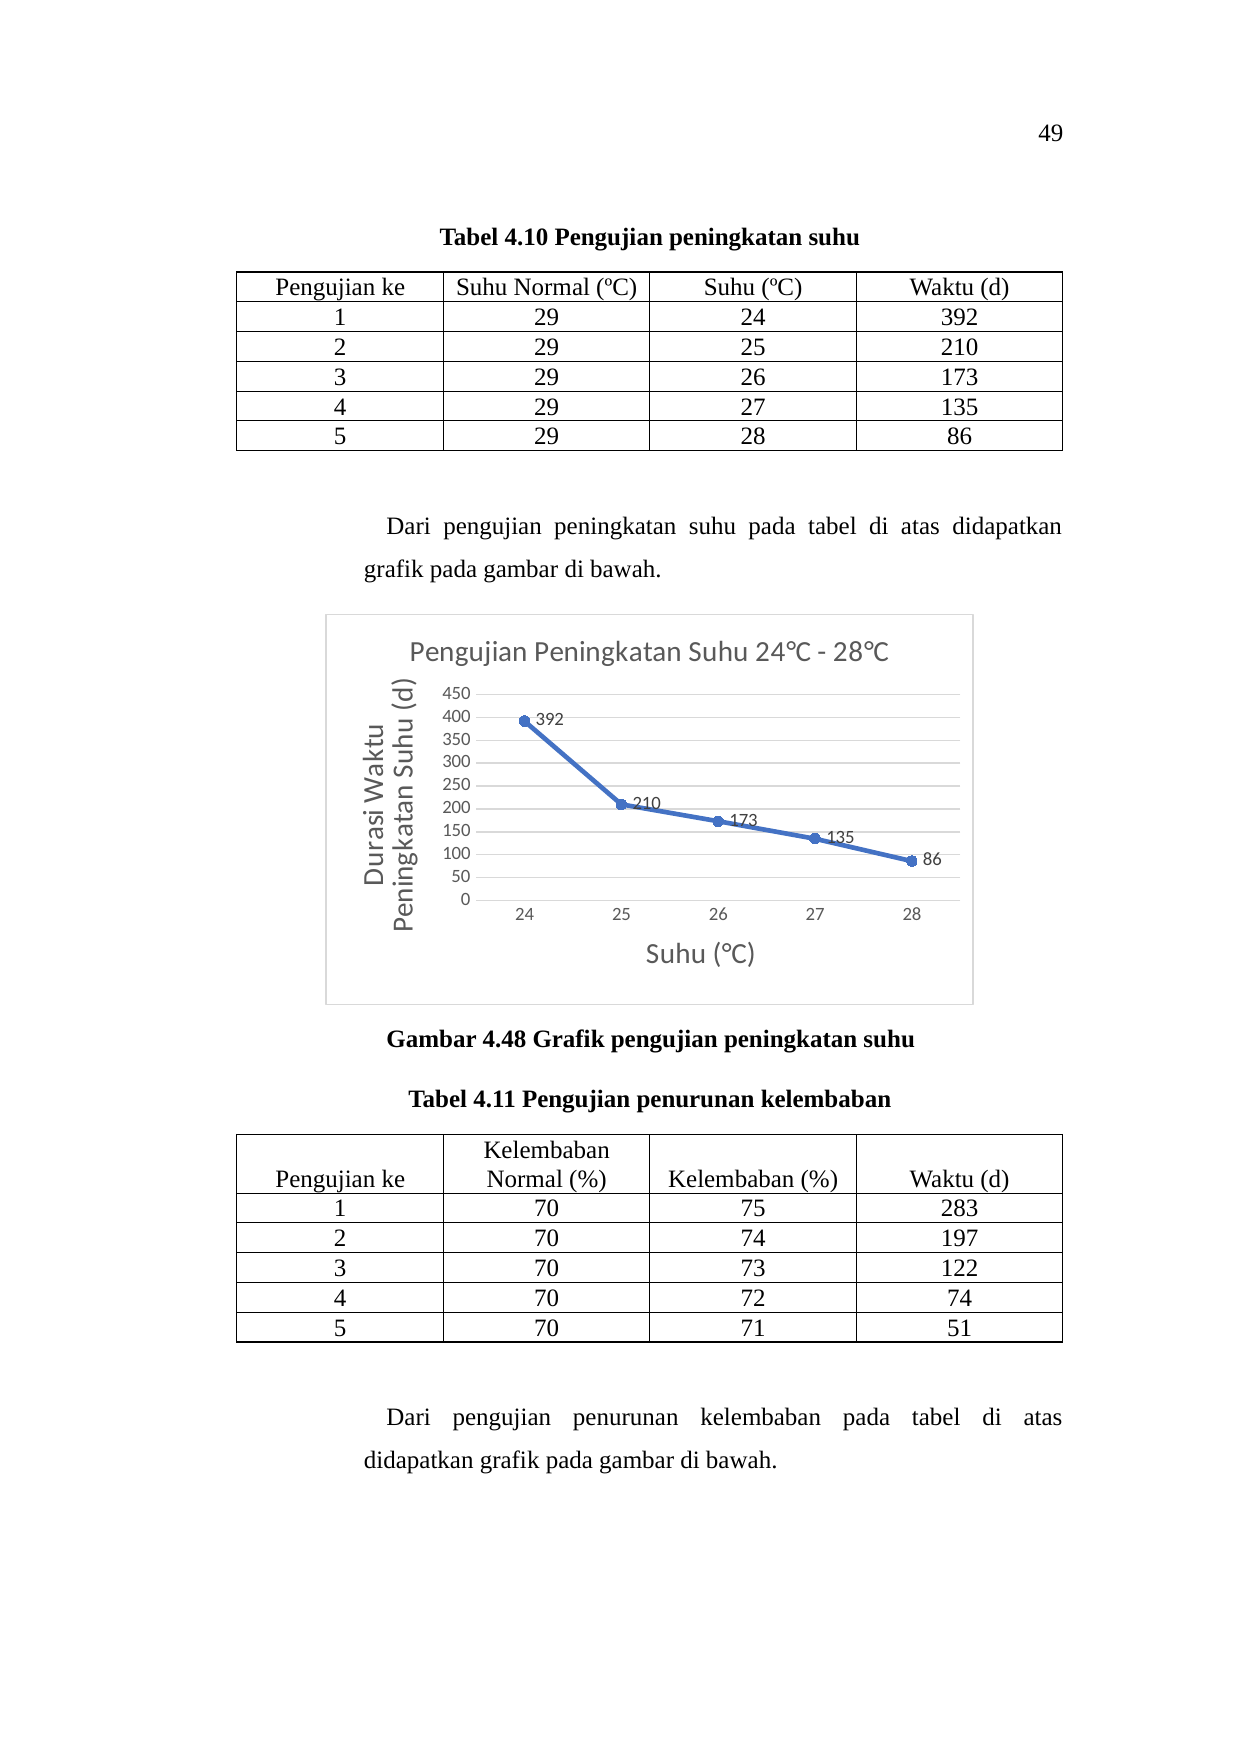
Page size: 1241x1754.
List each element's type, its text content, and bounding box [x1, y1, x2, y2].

table_cell 4 [237, 392, 443, 420]
table_cell 392 [857, 302, 1062, 331]
table_header Kelembaban (%) [650, 1135, 856, 1192]
table_header Suhu Normal (ºC) [444, 273, 649, 301]
table_header Suhu (ºC) [650, 273, 856, 301]
table_cell 283 [857, 1194, 1062, 1222]
table_cell 173 [857, 362, 1062, 391]
table_cell 1 [237, 302, 443, 331]
table_cell 71 [650, 1313, 856, 1341]
table_cell 24 [650, 302, 856, 331]
table_cell 75 [650, 1194, 856, 1222]
table_cell 3 [237, 1253, 443, 1282]
table_cell 73 [650, 1253, 856, 1282]
table_cell 29 [444, 332, 649, 361]
table_cell 210 [857, 332, 1062, 361]
table_cell 70 [444, 1223, 649, 1252]
table_cell 86 [857, 421, 1062, 450]
table_header Pengujian ke [237, 273, 443, 301]
text Tabel 4.10 Pengujian peningkatan suhu [236, 222, 1063, 251]
table_cell 74 [857, 1283, 1062, 1312]
table_cell 3 [237, 362, 443, 391]
table_cell 2 [237, 1223, 443, 1252]
table_cell 29 [444, 421, 649, 450]
text Dari pengujian penurunan kelembaban pada tabel di atas didapatkan grafik pada gambar di bawah. [364, 1402, 1063, 1474]
table_cell 122 [857, 1253, 1062, 1282]
table_cell 5 [237, 421, 443, 450]
table_cell 74 [650, 1223, 856, 1252]
table_cell 197 [857, 1223, 1062, 1252]
table_cell 70 [444, 1194, 649, 1222]
table_cell 70 [444, 1313, 649, 1341]
table_cell 51 [857, 1313, 1062, 1341]
text Dari pengujian peningkatan suhu pada tabel di atas didapatkan grafik pada gambar di bawah. [364, 511, 1063, 583]
table_cell 70 [444, 1253, 649, 1282]
table_cell 5 [237, 1313, 443, 1341]
table_cell 70 [444, 1283, 649, 1312]
table_cell 26 [650, 362, 856, 391]
table_cell 25 [650, 332, 856, 361]
table_cell 29 [444, 362, 649, 391]
table_cell 135 [857, 392, 1062, 420]
text Tabel 4.11 Pengujian penurunan kelembaban [236, 1084, 1063, 1113]
table_header Pengujian ke [237, 1135, 443, 1192]
table_cell 72 [650, 1283, 856, 1312]
table_cell 4 [237, 1283, 443, 1312]
table_cell 29 [444, 302, 649, 331]
table_header Waktu (d) [857, 1135, 1062, 1192]
table_cell 1 [237, 1194, 443, 1222]
table_cell 27 [650, 392, 856, 420]
table_cell 2 [237, 332, 443, 361]
table_header Kelembaban Normal (%) [444, 1135, 649, 1192]
table_header Waktu (d) [857, 273, 1062, 301]
table_cell 29 [444, 392, 649, 420]
table_cell 28 [650, 421, 856, 450]
